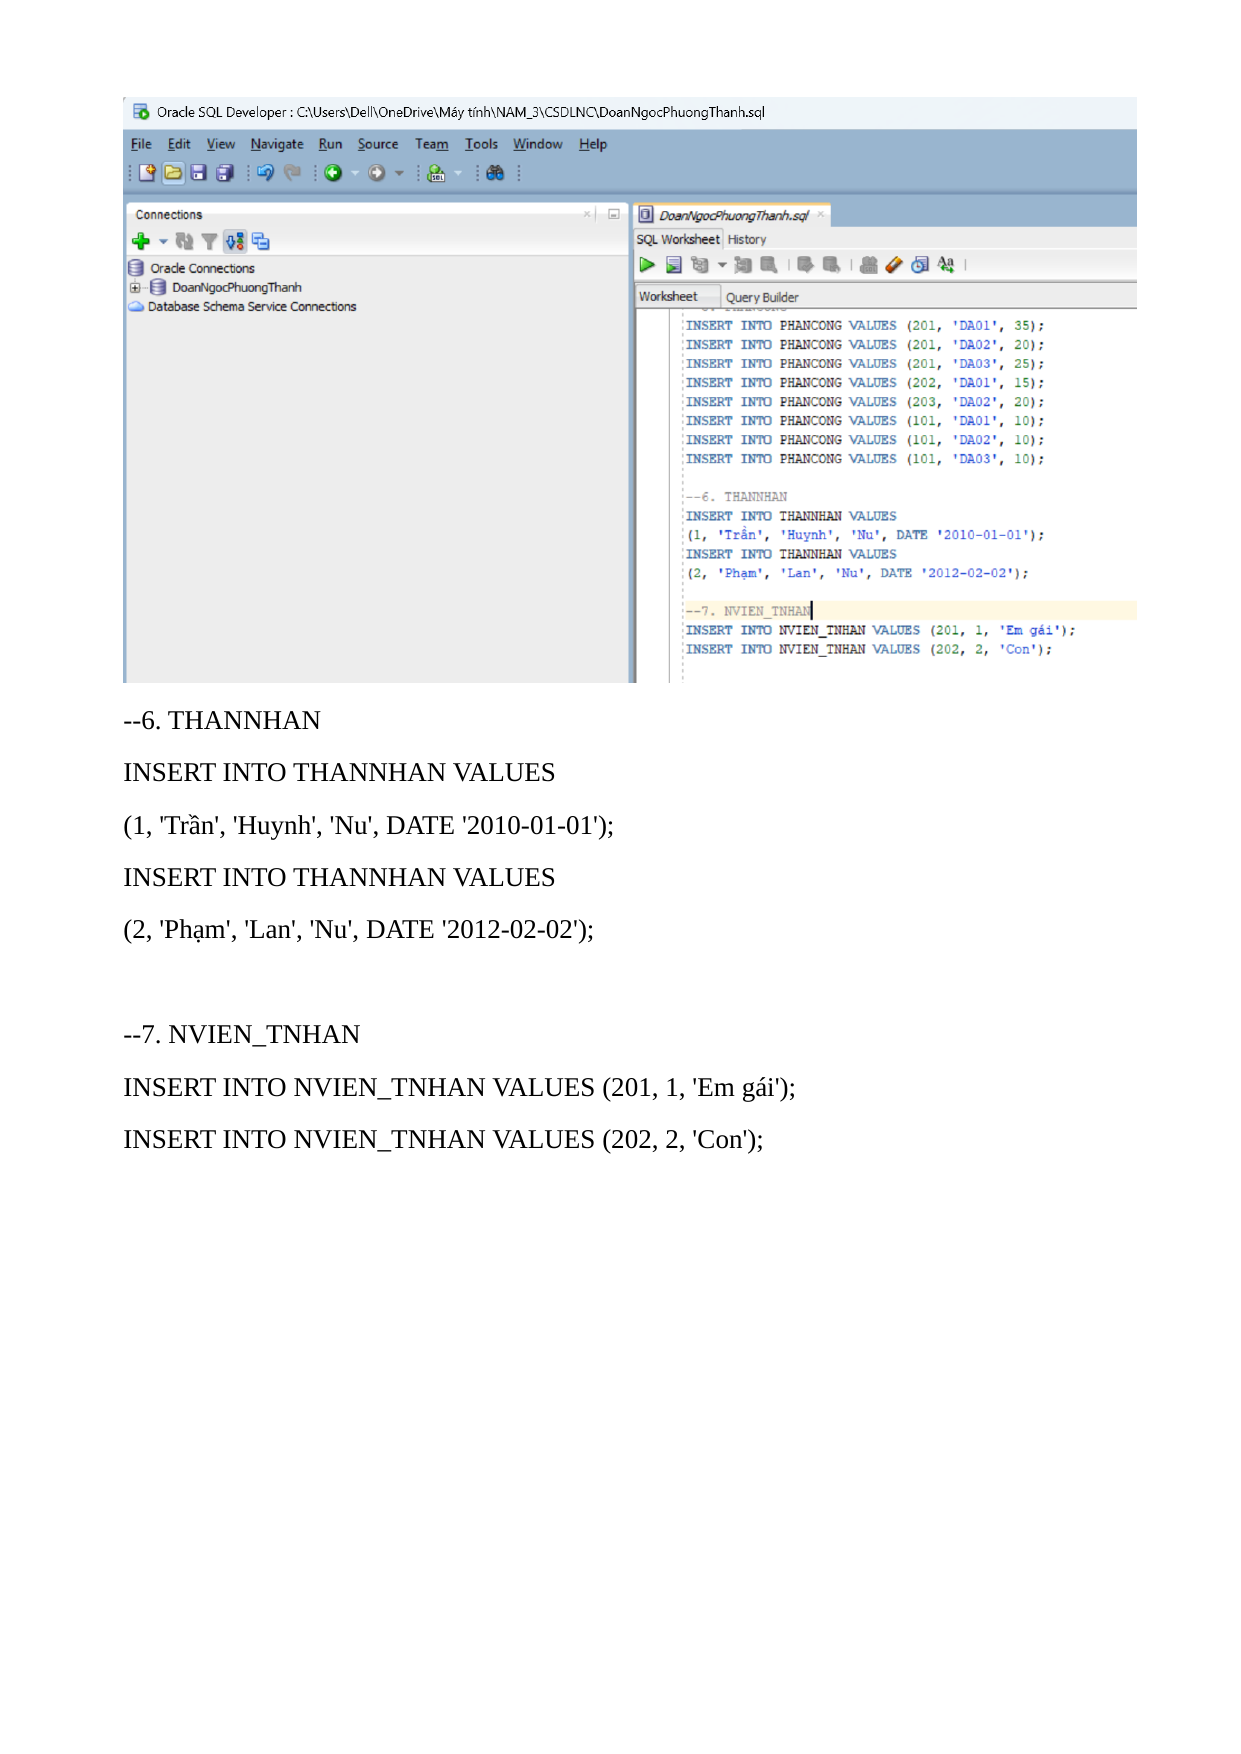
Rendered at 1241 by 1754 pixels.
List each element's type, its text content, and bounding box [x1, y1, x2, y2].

text (1, 'Trần', 'Huynh', 'Nu', DATE '2010-01-01'); [123, 809, 1137, 840]
text --7. NVIEN_TNHAN [123, 1018, 1137, 1049]
text INSERT INTO NVIEN_TNHAN VALUES (201, 1, 'Em gái'); [123, 1071, 1137, 1102]
text INSERT INTO THANNHAN VALUES [123, 861, 1137, 892]
text INSERT INTO THANNHAN VALUES [123, 756, 1137, 788]
text INSERT INTO NVIEN_TNHAN VALUES (202, 2, 'Con'); [123, 1123, 1137, 1154]
picture [123, 97, 1137, 683]
text (2, 'Phạm', 'Lan', 'Nu', DATE '2012-02-02'); [123, 914, 1137, 945]
text --6. THANNHAN [123, 704, 1137, 735]
